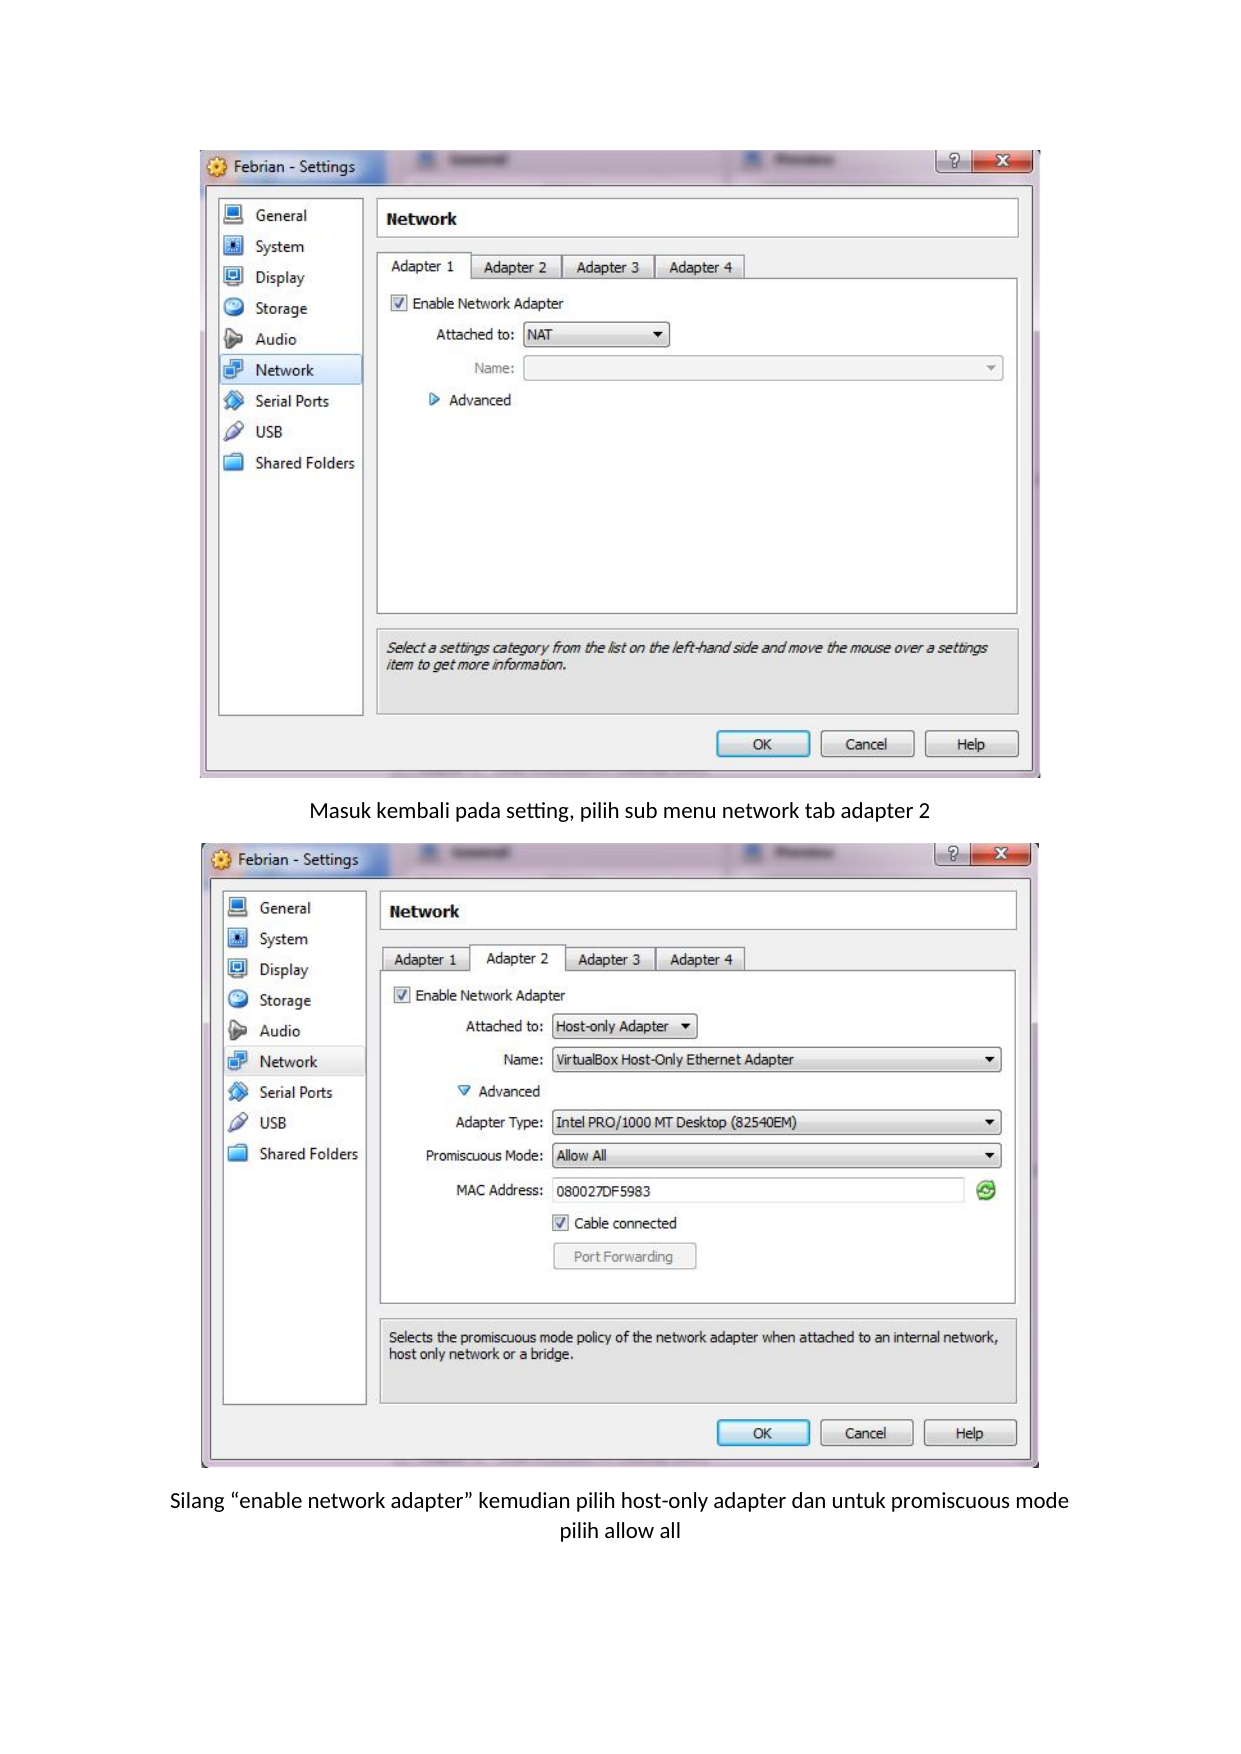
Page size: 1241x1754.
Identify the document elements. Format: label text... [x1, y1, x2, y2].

picture [199, 150, 1041, 778]
picture [201, 843, 1039, 1468]
text Masuk kembali pada setting, pilih sub menu network tab adapter 2 [150, 796, 1090, 824]
text Silang “enable network adapter” kemudian pilih host-only adapter dan untuk promiscuous mode pilih allow all [150, 1486, 1090, 1544]
